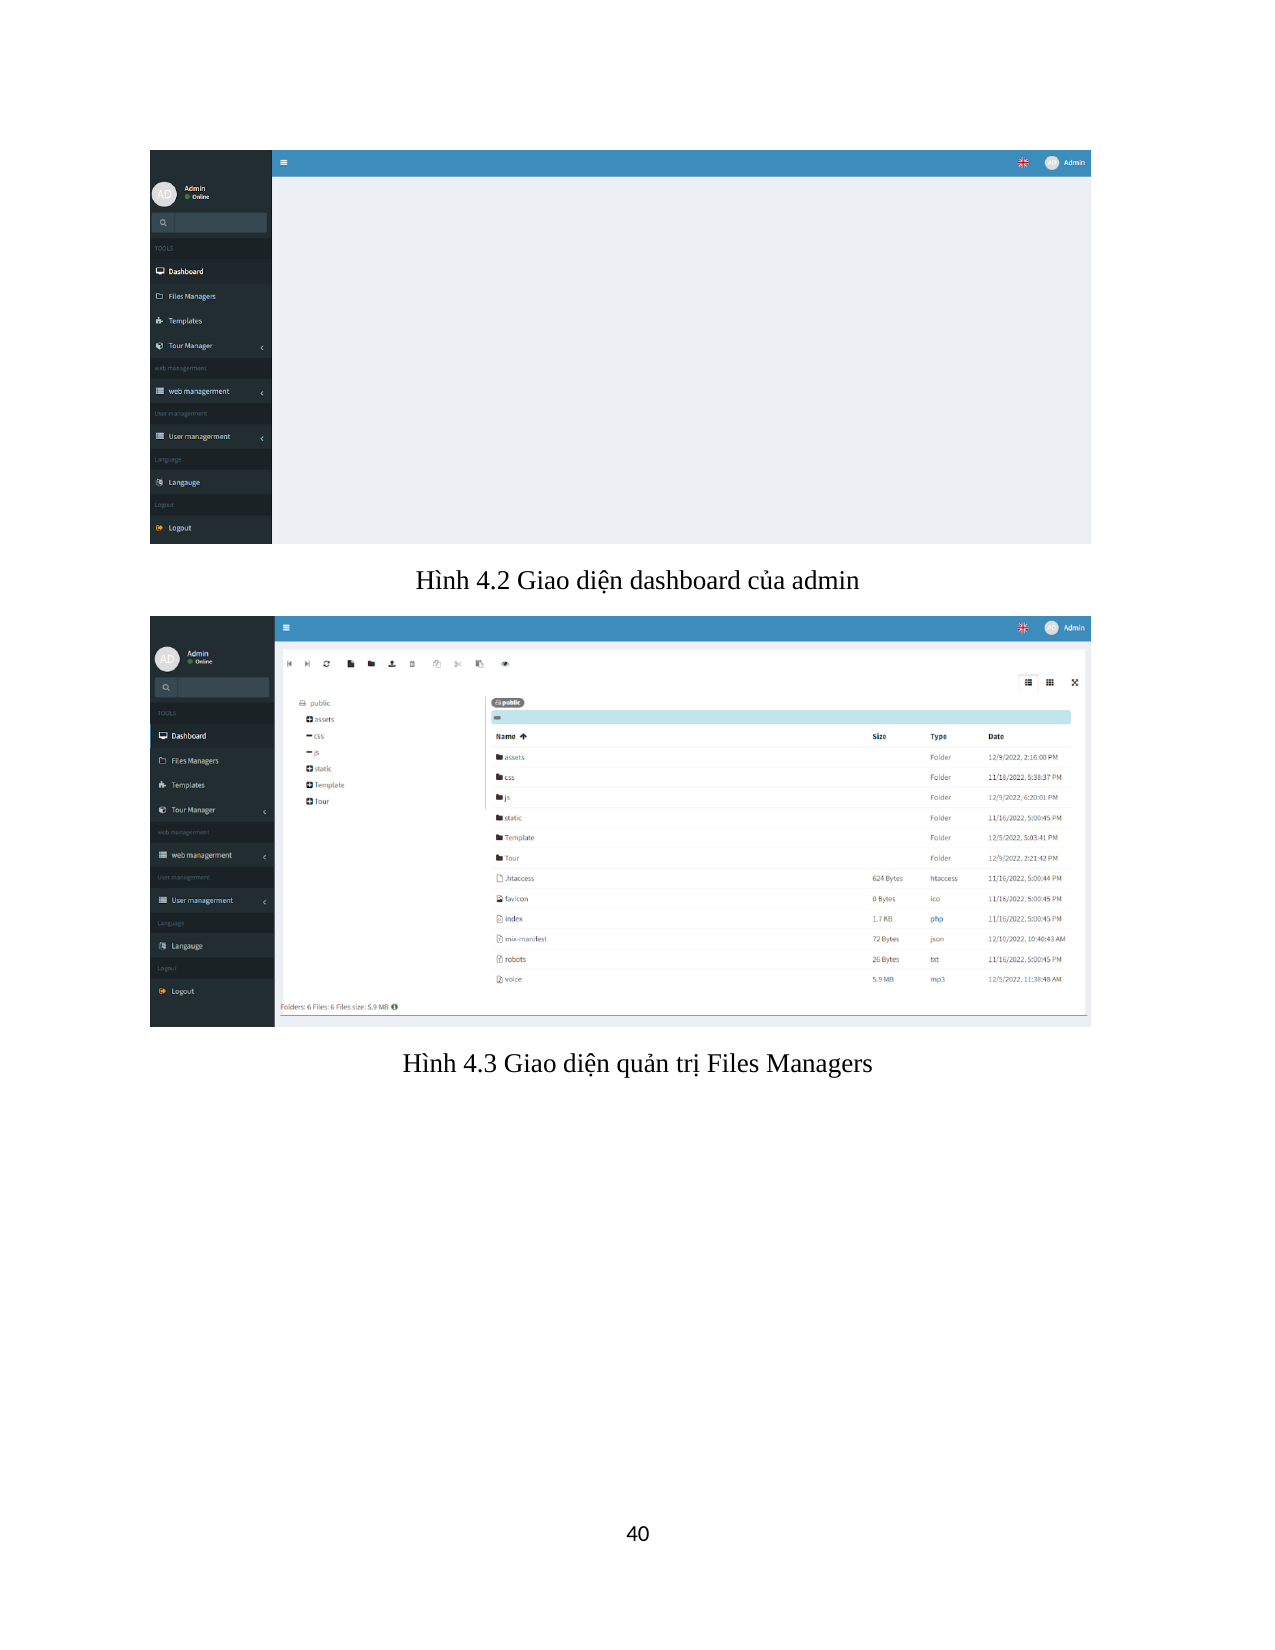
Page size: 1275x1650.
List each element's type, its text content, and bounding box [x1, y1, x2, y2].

text Hình 4.3 Giao diện quản trị Files Managers [150, 1047, 1125, 1079]
picture [150, 150, 1092, 544]
text Hình 4.2 Giao diện dashboard của admin [150, 564, 1125, 595]
picture [150, 616, 1092, 1027]
